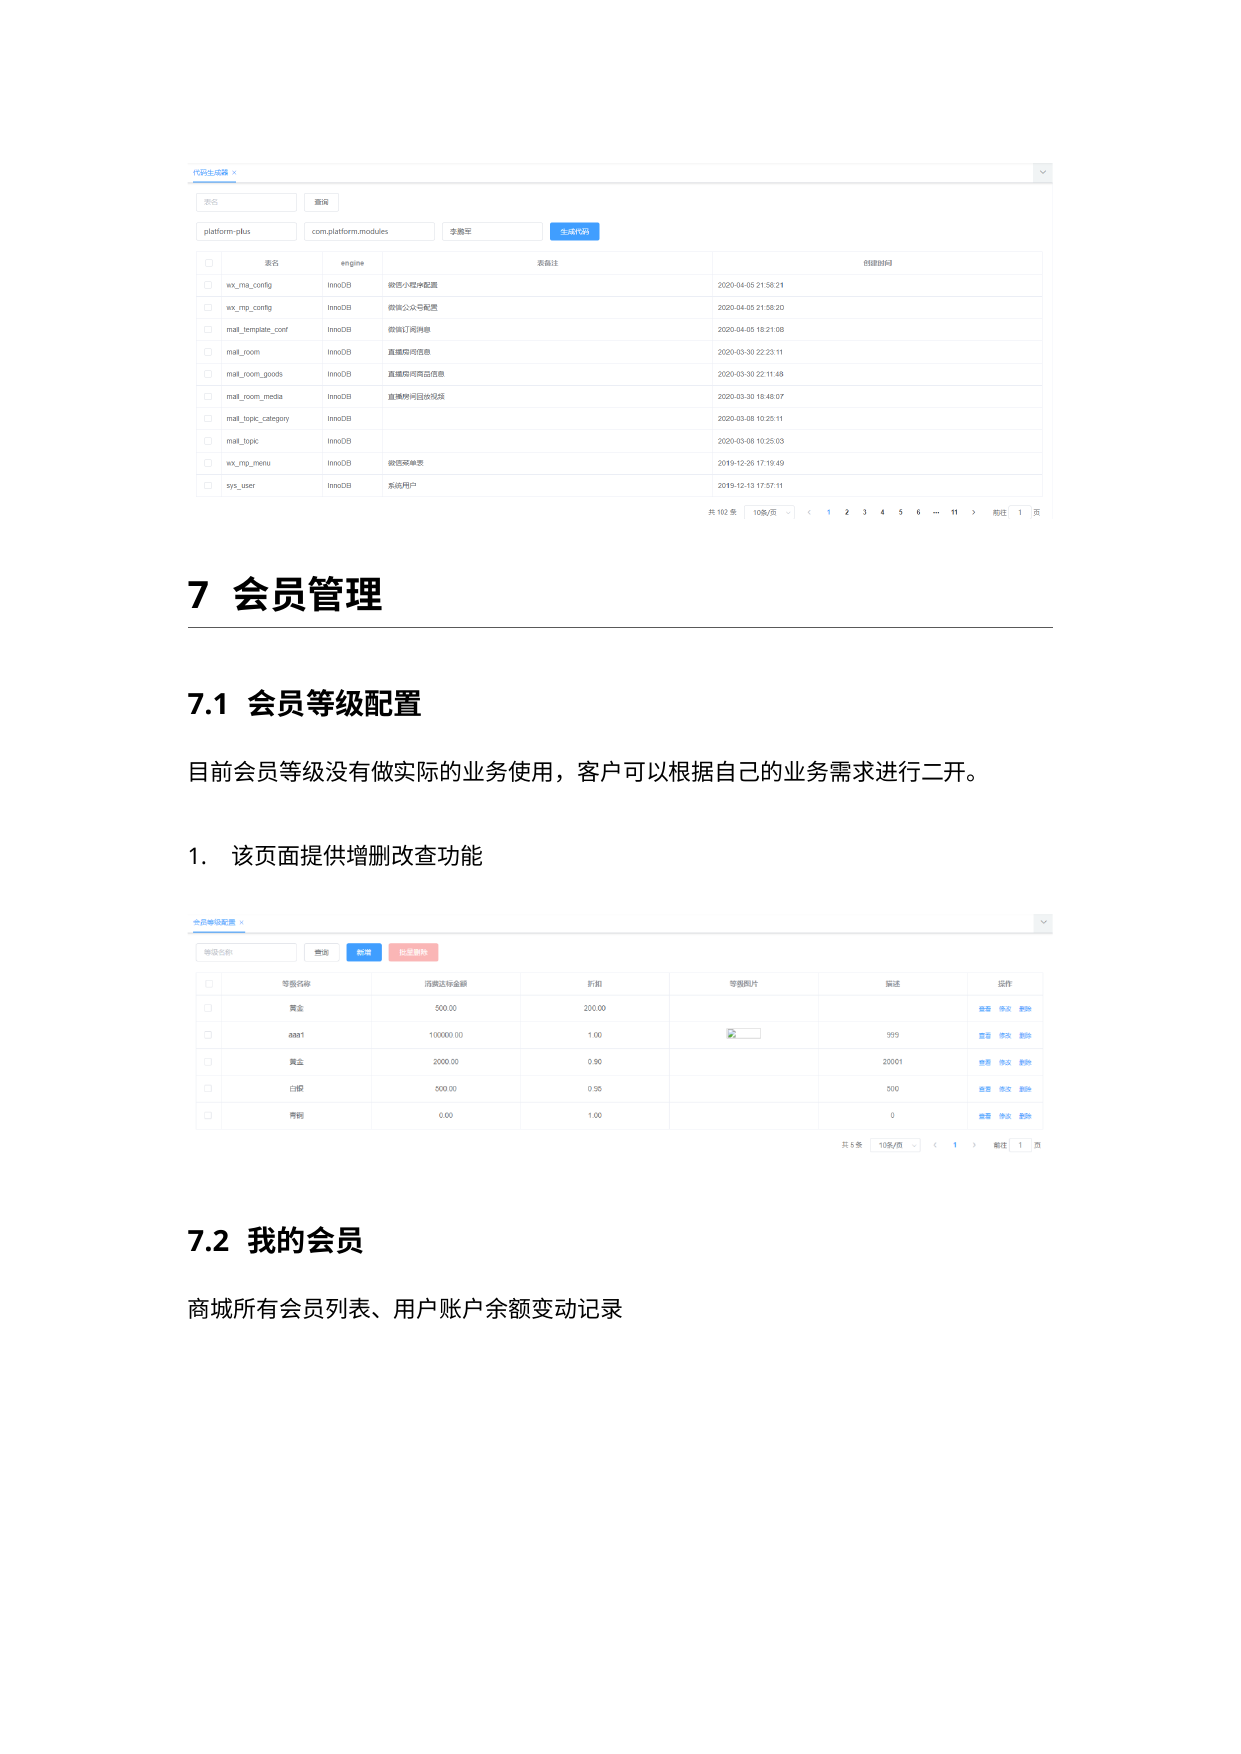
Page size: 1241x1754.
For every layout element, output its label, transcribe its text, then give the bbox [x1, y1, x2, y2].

subtitle 会员等级配置 [187, 669, 1053, 734]
text 商城所有会员列表、用户账户余额变动记录 [187, 1274, 1053, 1339]
picture [187, 163, 1053, 519]
subtitle 会员管理 [187, 559, 1053, 628]
picture [187, 914, 1053, 1158]
list 该页面提供增删改查功能 [187, 822, 1053, 887]
subtitle 我的会员 [187, 1206, 1053, 1271]
text 目前会员等级没有做实际的业务使用，客户可以根据自己的业务需求进行二开。 [187, 738, 1053, 803]
